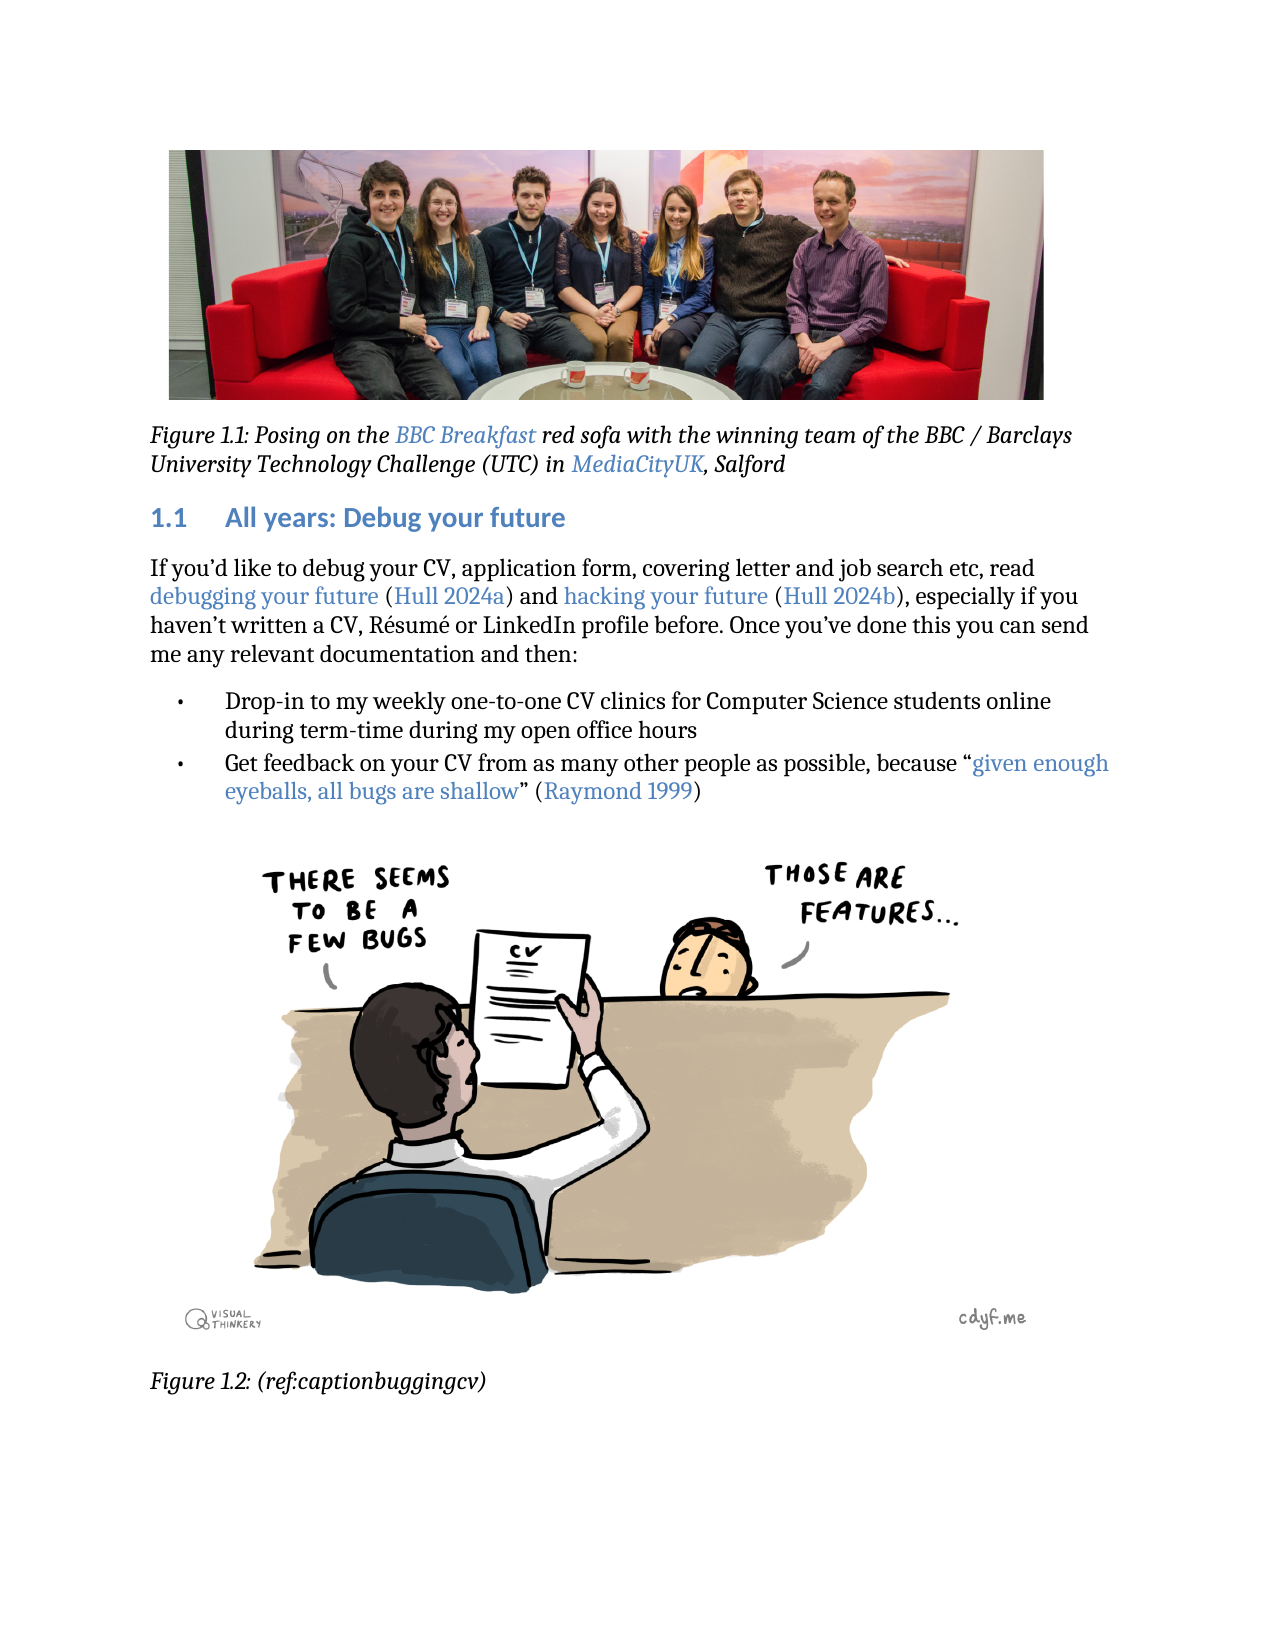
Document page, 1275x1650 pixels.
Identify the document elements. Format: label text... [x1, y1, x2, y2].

text Figure 1.2: (ref:captionbuggingcv) [150, 1367, 1125, 1395]
list Get feedback on your CV from as many other people as possible, because “given enough eyeballs, all bugs are shallow” (Raymond 1999) [175, 748, 1125, 806]
text Figure 1.1: Posing on the BBC Breakfast red sofa with the winning team of the BBC / Barclays University Technology Challenge (UTC) in MediaCityUK, Salford [150, 421, 1125, 478]
picture [168, 150, 1044, 400]
list Drop-in to my weekly one-to-one CV clinics for Computer Science students online during term-time during my open office hours [175, 687, 1125, 745]
subtitle 1.1 All years: Debug your future [150, 499, 1125, 535]
text If you’d like to debug your CV, application form, covering letter and job search etc, read debugging your future (Hull 2024a) and hacking your future (Hull 2024b), especially if you haven’t written a CV, Résumé or LinkedIn profile before. Once you’ve done this you can send me any relevant documentation and then: [150, 553, 1125, 668]
picture [168, 809, 1044, 1346]
